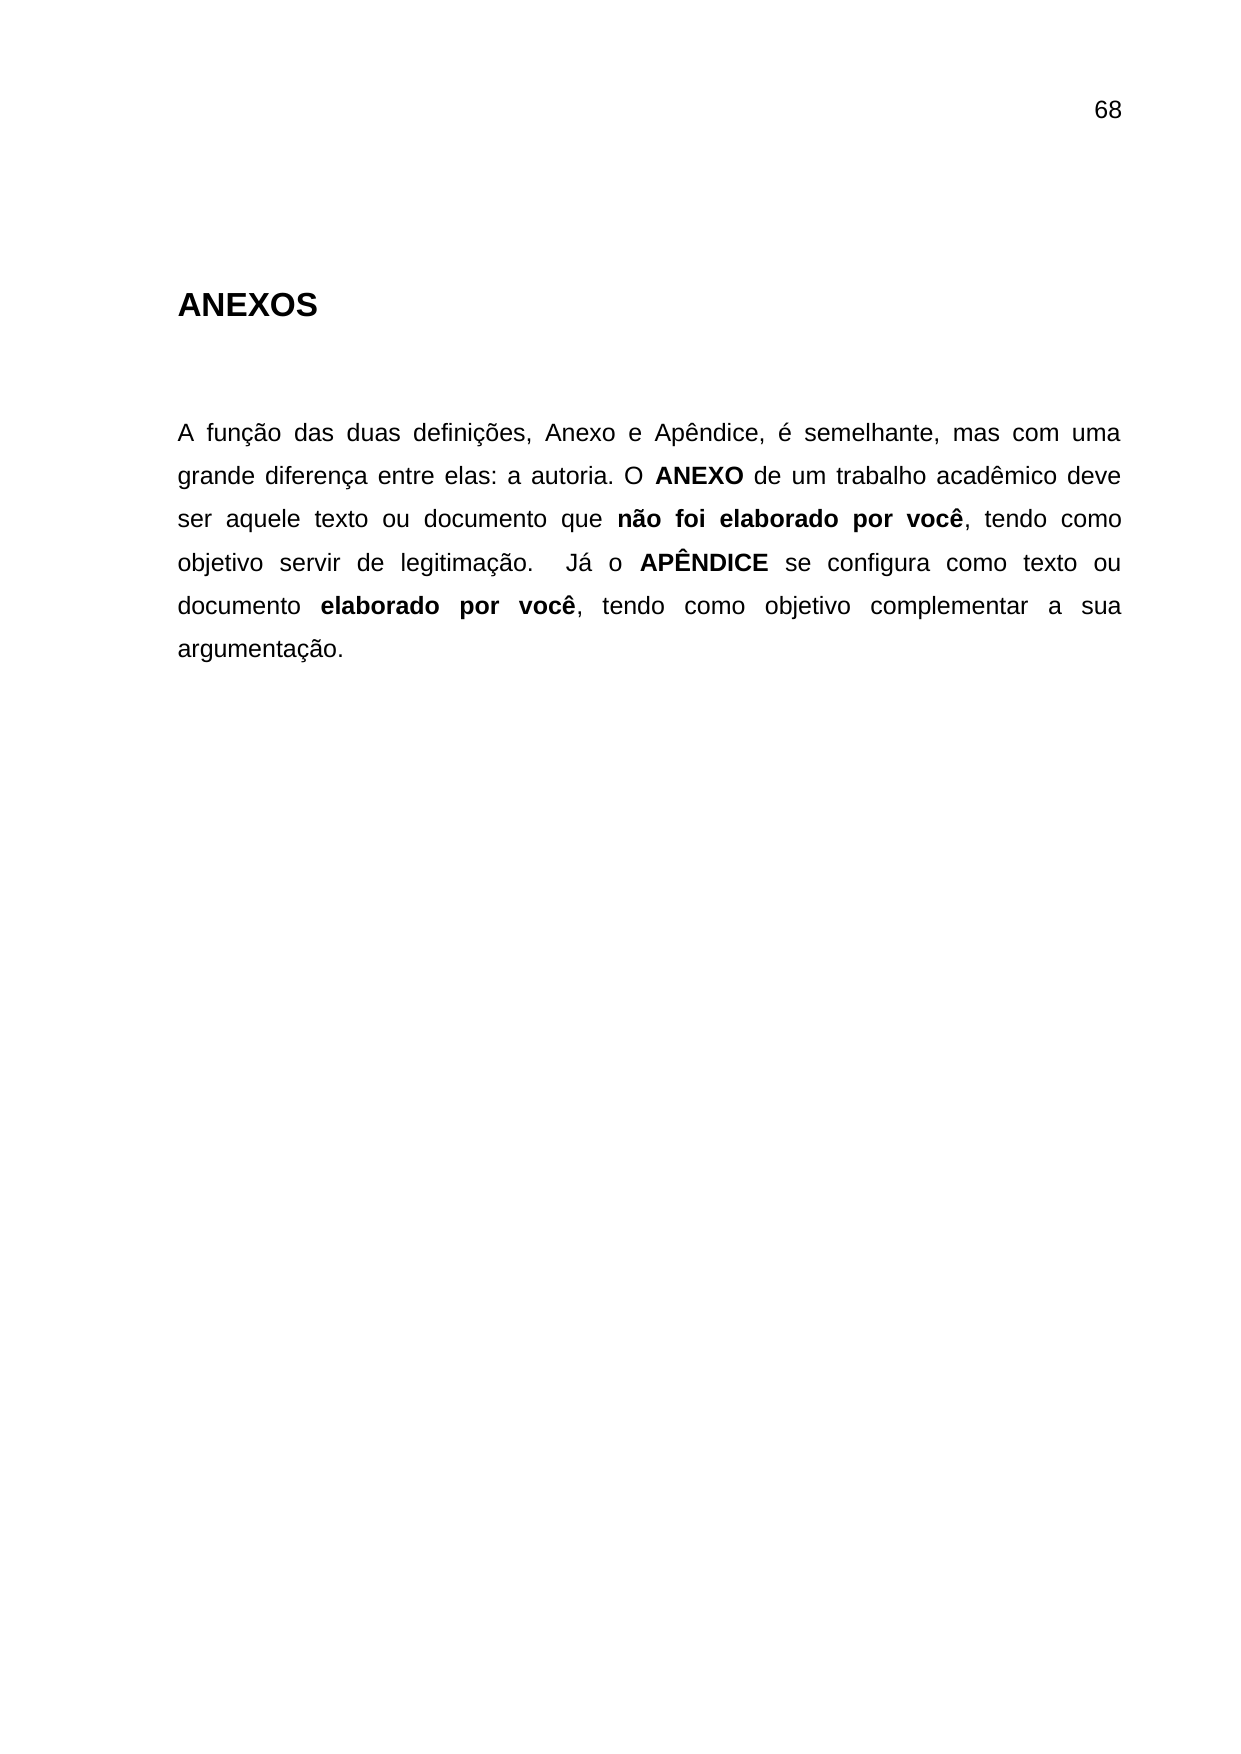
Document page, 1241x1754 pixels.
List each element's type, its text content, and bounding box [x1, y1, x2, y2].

text ANEXOS [177, 286, 1122, 324]
text A função das duas definições, Anexo e Apêndice, é semelhante, mas com uma grande diferença entre elas: a autoria. O ANEXO de um trabalho acadêmico deve ser aquele texto ou documento que não foi elaborado por você, tendo como objetivo servir de legitimação. Já o APÊNDICE se configura como texto ou documento elaborado por você, tendo como objetivo complementar a sua argumentação. [177, 418, 1122, 662]
